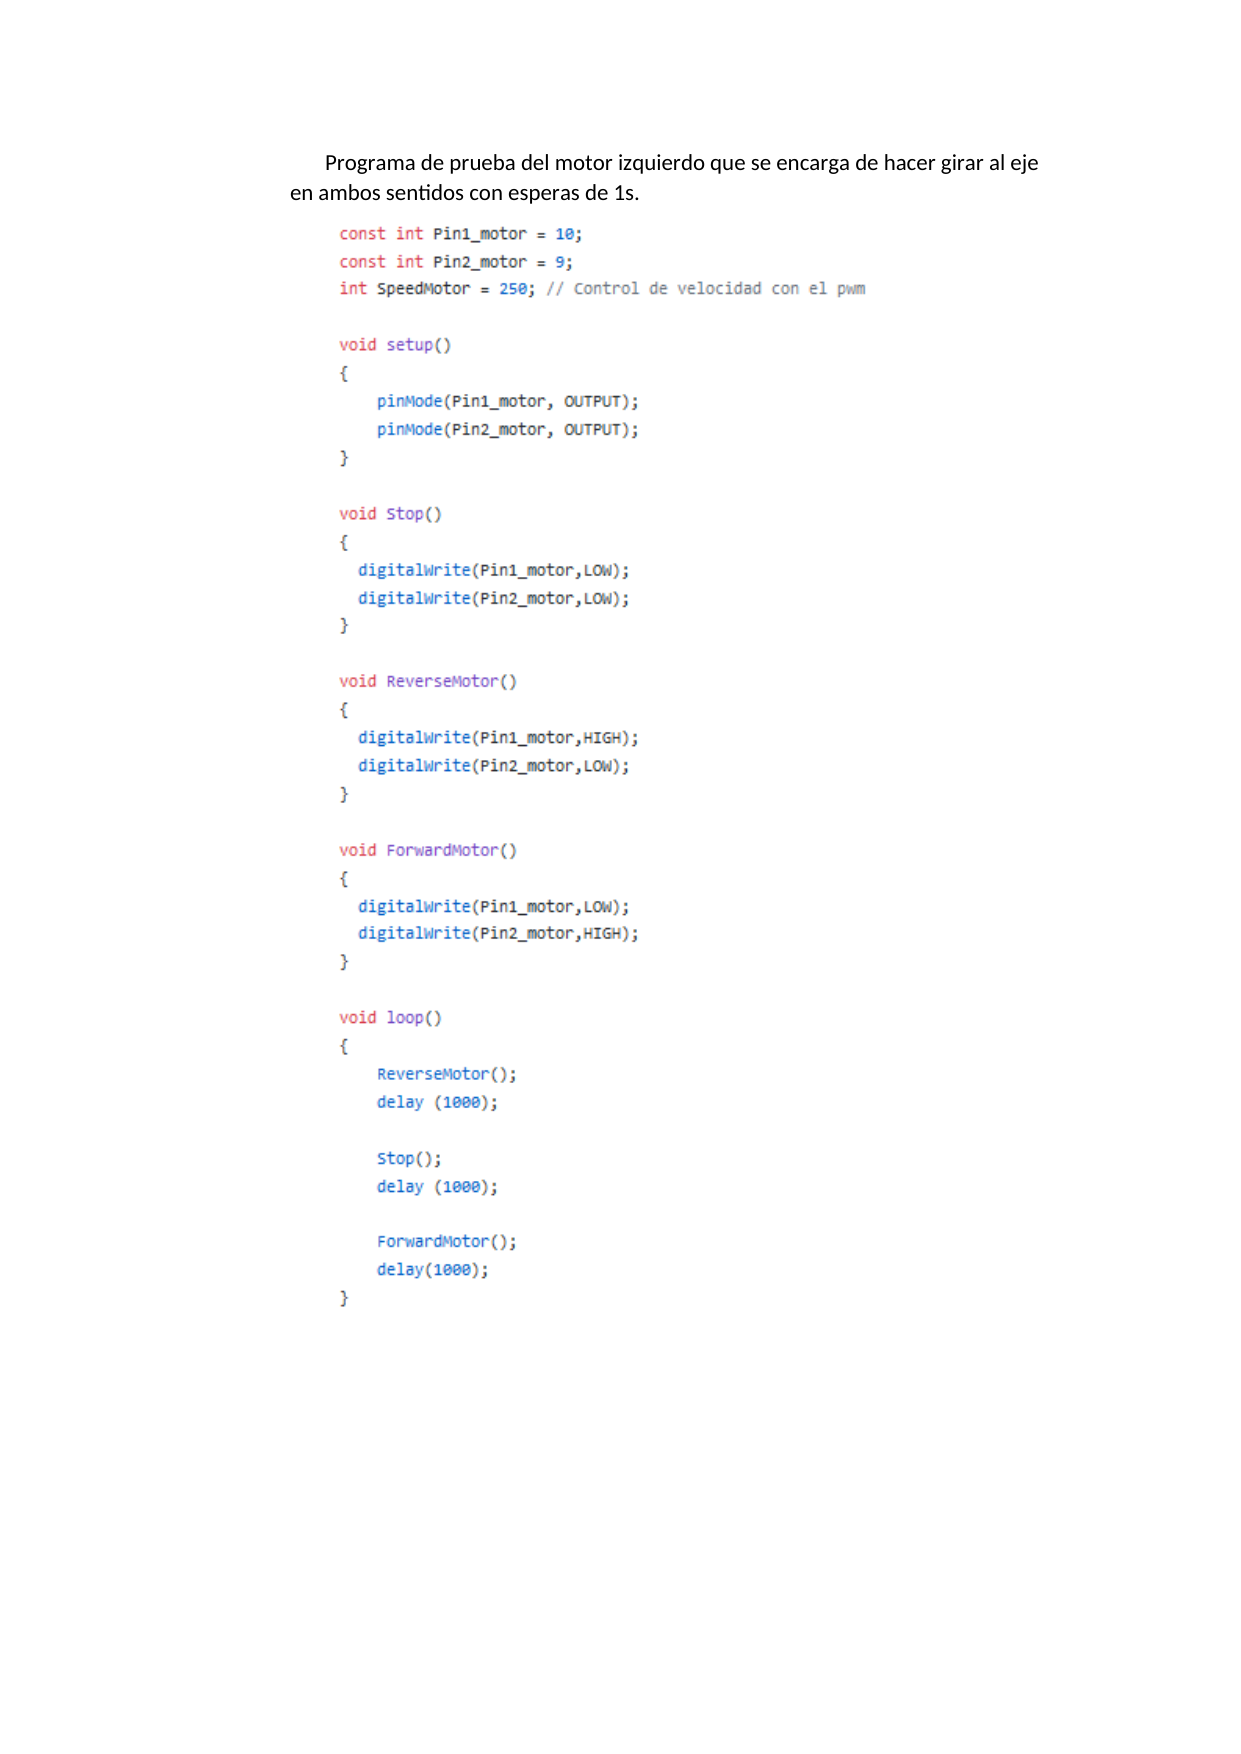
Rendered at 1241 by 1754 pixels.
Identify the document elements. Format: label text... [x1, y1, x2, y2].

text Programa de prueba del motor izquierdo que se encarga de hacer girar al eje en ambos sentidos con esperas de 1s. [290, 148, 1063, 206]
picture [324, 224, 881, 1313]
